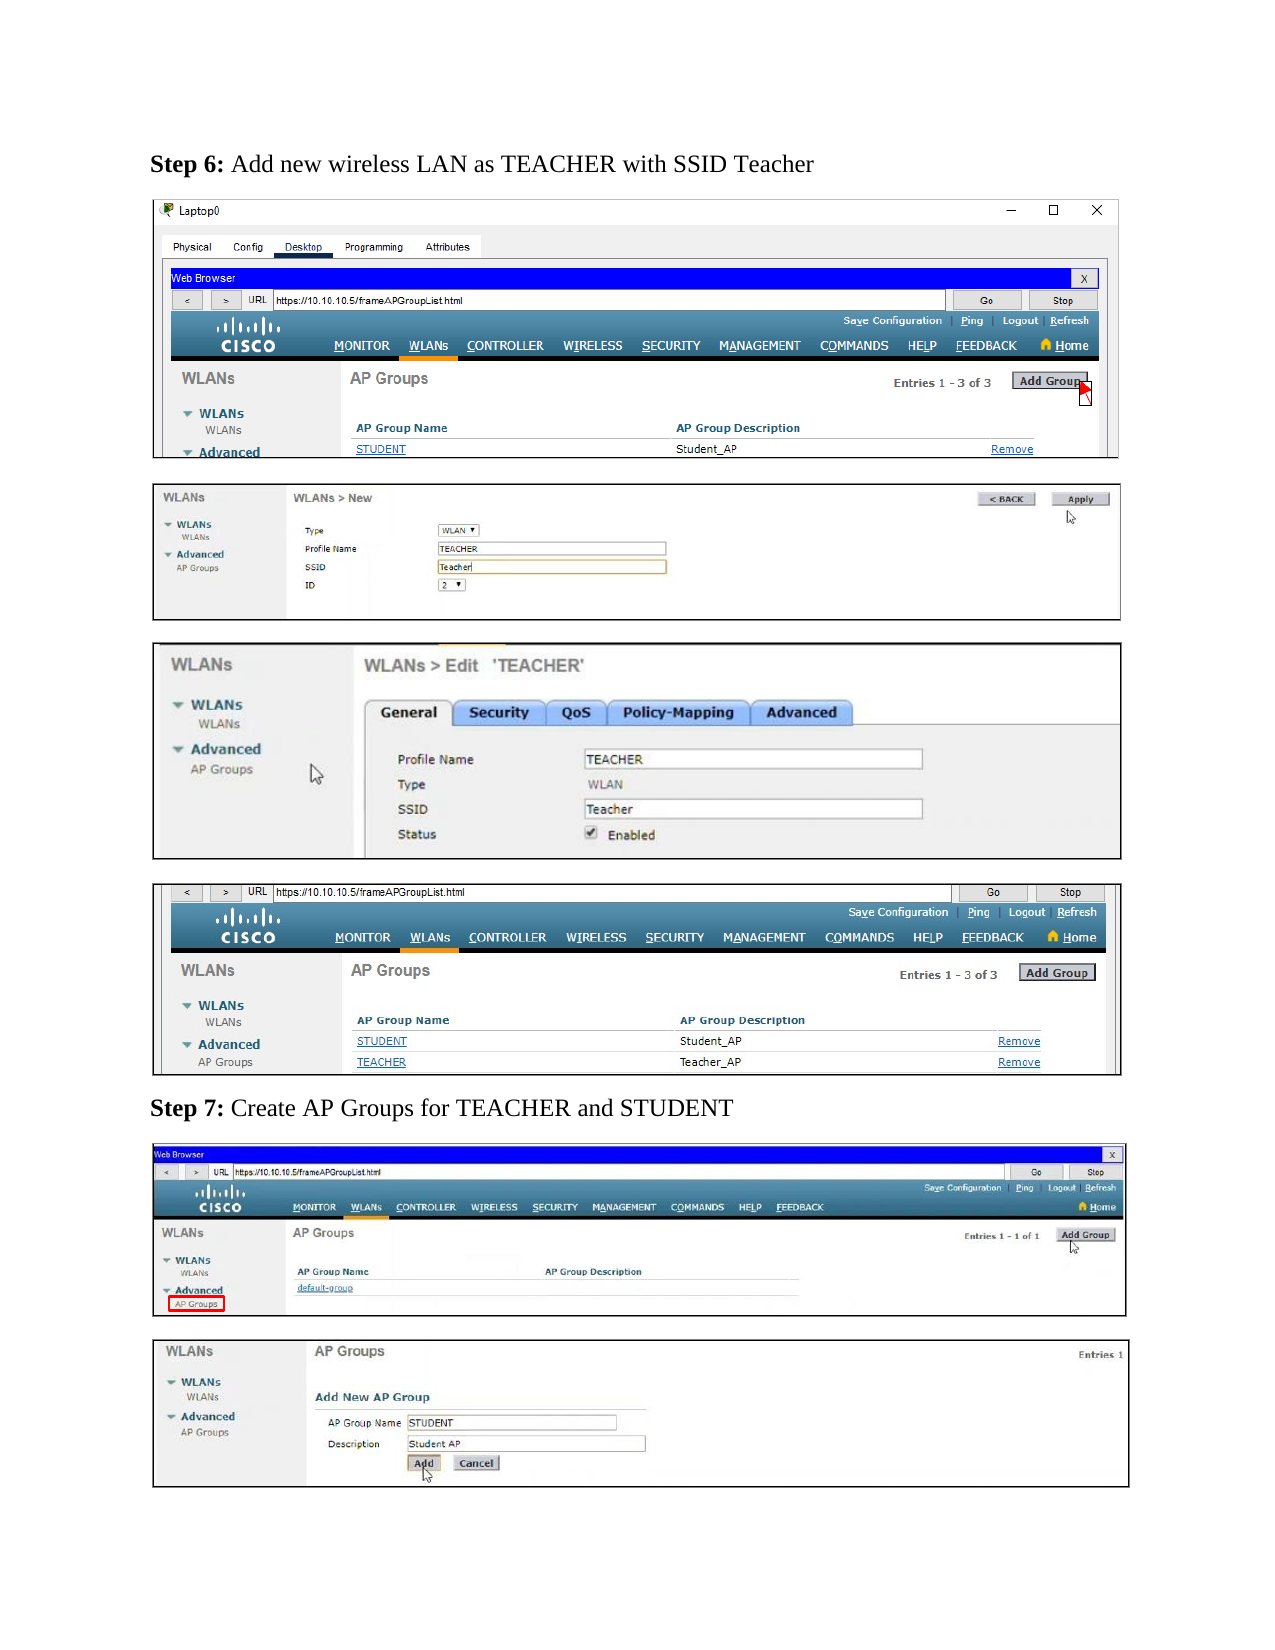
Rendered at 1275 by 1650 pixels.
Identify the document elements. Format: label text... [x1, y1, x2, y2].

picture [154, 200, 1118, 457]
picture [154, 644, 1120, 858]
text Step 6: Add new wireless LAN as TEACHER with SSID Teacher [150, 149, 1206, 178]
picture [154, 485, 1120, 619]
picture [154, 1144, 1125, 1315]
picture [154, 885, 1120, 892]
text Step 7: Create AP Groups for TEACHER and STUDENT [150, 892, 1206, 1122]
picture [154, 1341, 1128, 1486]
